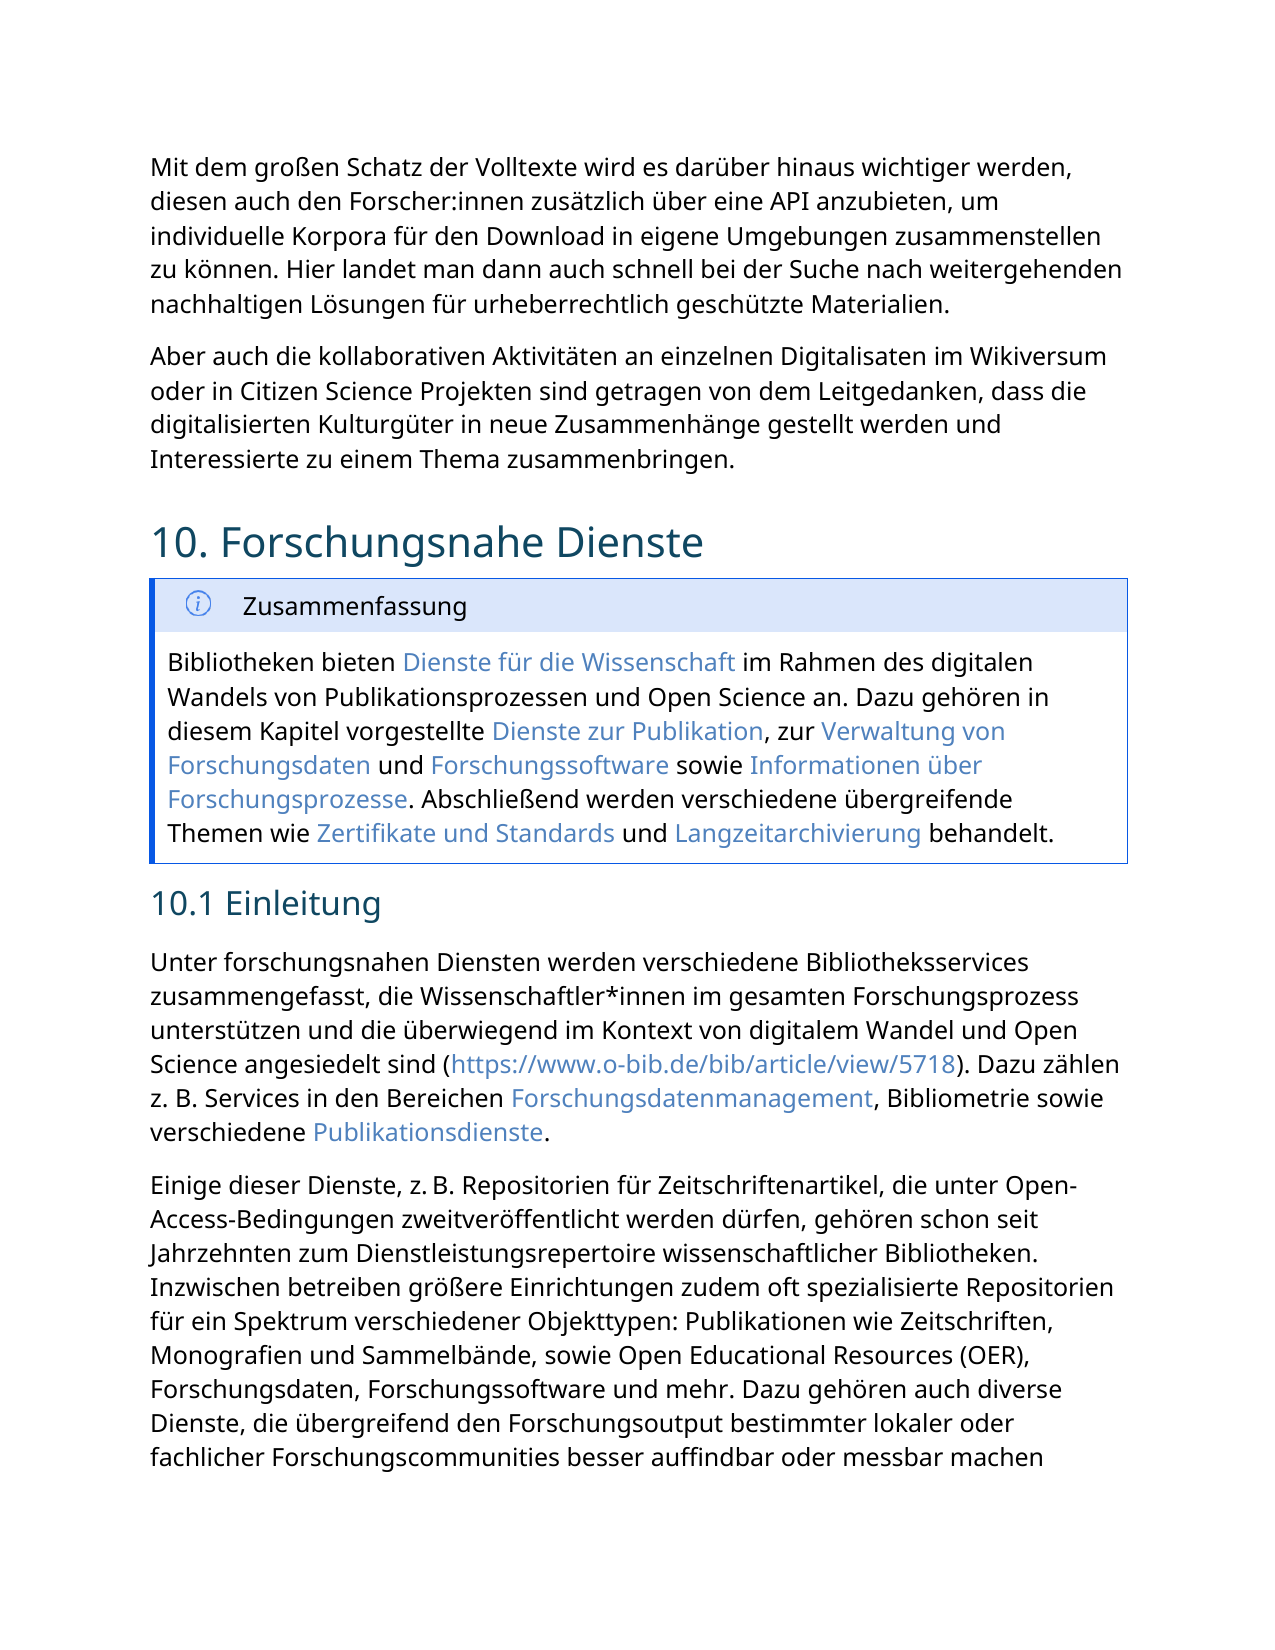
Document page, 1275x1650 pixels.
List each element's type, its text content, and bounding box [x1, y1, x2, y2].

text Unter forschungsnahen Diensten werden verschiedene Bibliotheksservices zusammengefasst, die Wissenschaftler*innen im gesamten Forschungsprozess unterstützen und die überwiegend im Kontext von digitalem Wandel und Open Science angesiedelt sind (https://www.o-bib.de/bib/article/view/5718). Dazu zählen z. B. Services in den Bereichen Forschungsdatenmanagement, Bibliometrie sowie verschiedene Publikationsdienste. [150, 944, 1125, 1149]
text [150, 1167, 1125, 1474]
text Aber auch die kollaborativen Aktivitäten an einzelnen Digitalisaten im Wikiversum oder in Citizen Science Projekten sind getragen von dem Leitgedanken, dass die digitalisierten Kulturgüter in neue Zusammenhänge gestellt werden und Interessierte zu einem Thema zusammenbringen. [150, 339, 1125, 475]
table_header Zusammenfassung [155, 579, 1127, 632]
picture [186, 590, 211, 616]
subtitle 10.1 Einleitung [150, 880, 1125, 926]
subtitle 10. Forschungsnahe Dienste [150, 513, 1125, 569]
table_cell Bibliotheken bieten Dienste für die Wissenschaft im Rahmen des digitalen Wandels von Publikationsprozessen und Open Science an. Dazu gehören in diesem Kapitel vorgestellte Dienste zur Publikation, zur Verwaltung von Forschungsdaten und Forschungssoftware sowie Informationen über Forschungsprozesse. Abschließend werden verschiedene übergreifende Themen wie Zertifikate und Standards und Langzeitarchivierung behandelt. [155, 632, 1127, 862]
text Mit dem großen Schatz der Volltexte wird es darüber hinaus wichtiger werden, diesen auch den Forscher:innen zusätzlich über eine API anzubieten, um individuelle Korpora für den Download in eigene Umgebungen zusammenstellen zu können. Hier landet man dann auch schnell bei der Suche nach weitergehenden nachhaltigen Lösungen für urheberrechtlich geschützte Materialien. [150, 150, 1125, 320]
